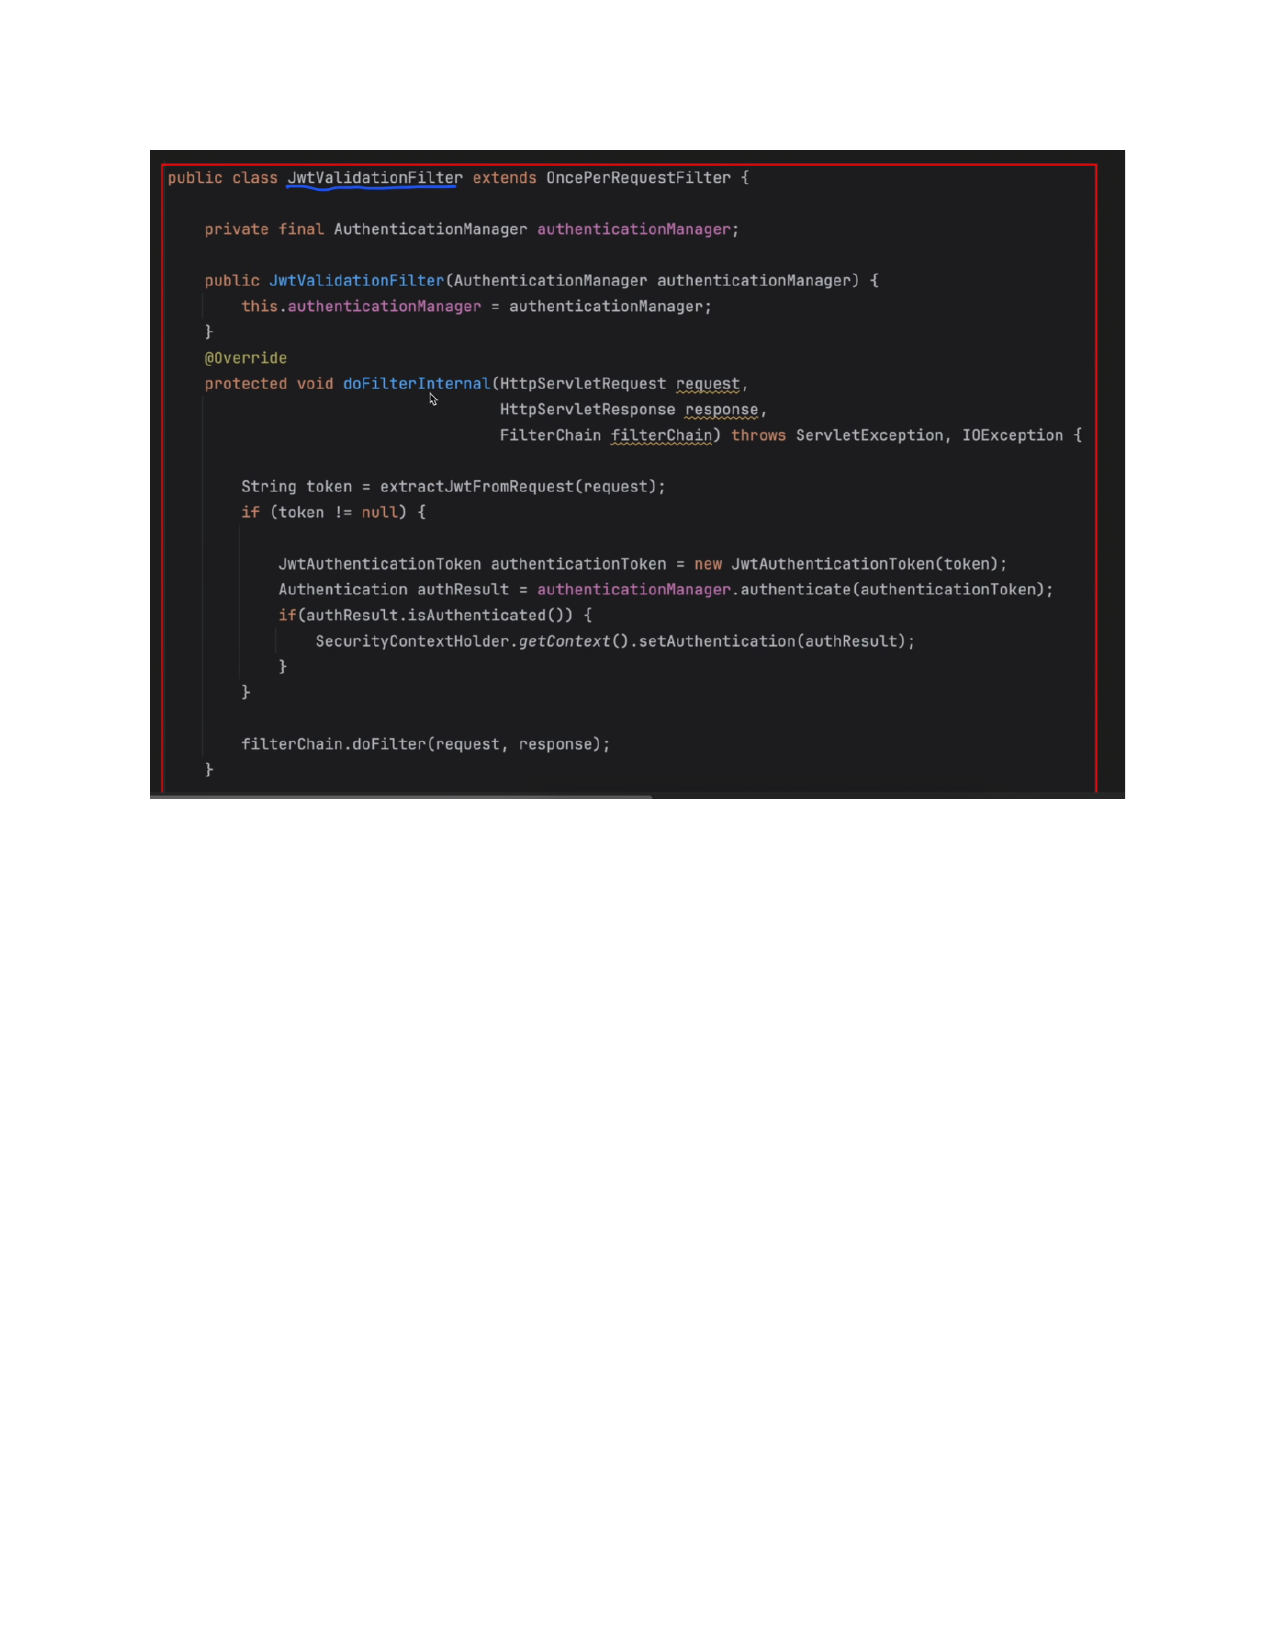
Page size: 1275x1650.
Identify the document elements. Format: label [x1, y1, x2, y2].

picture [150, 150, 1125, 799]
